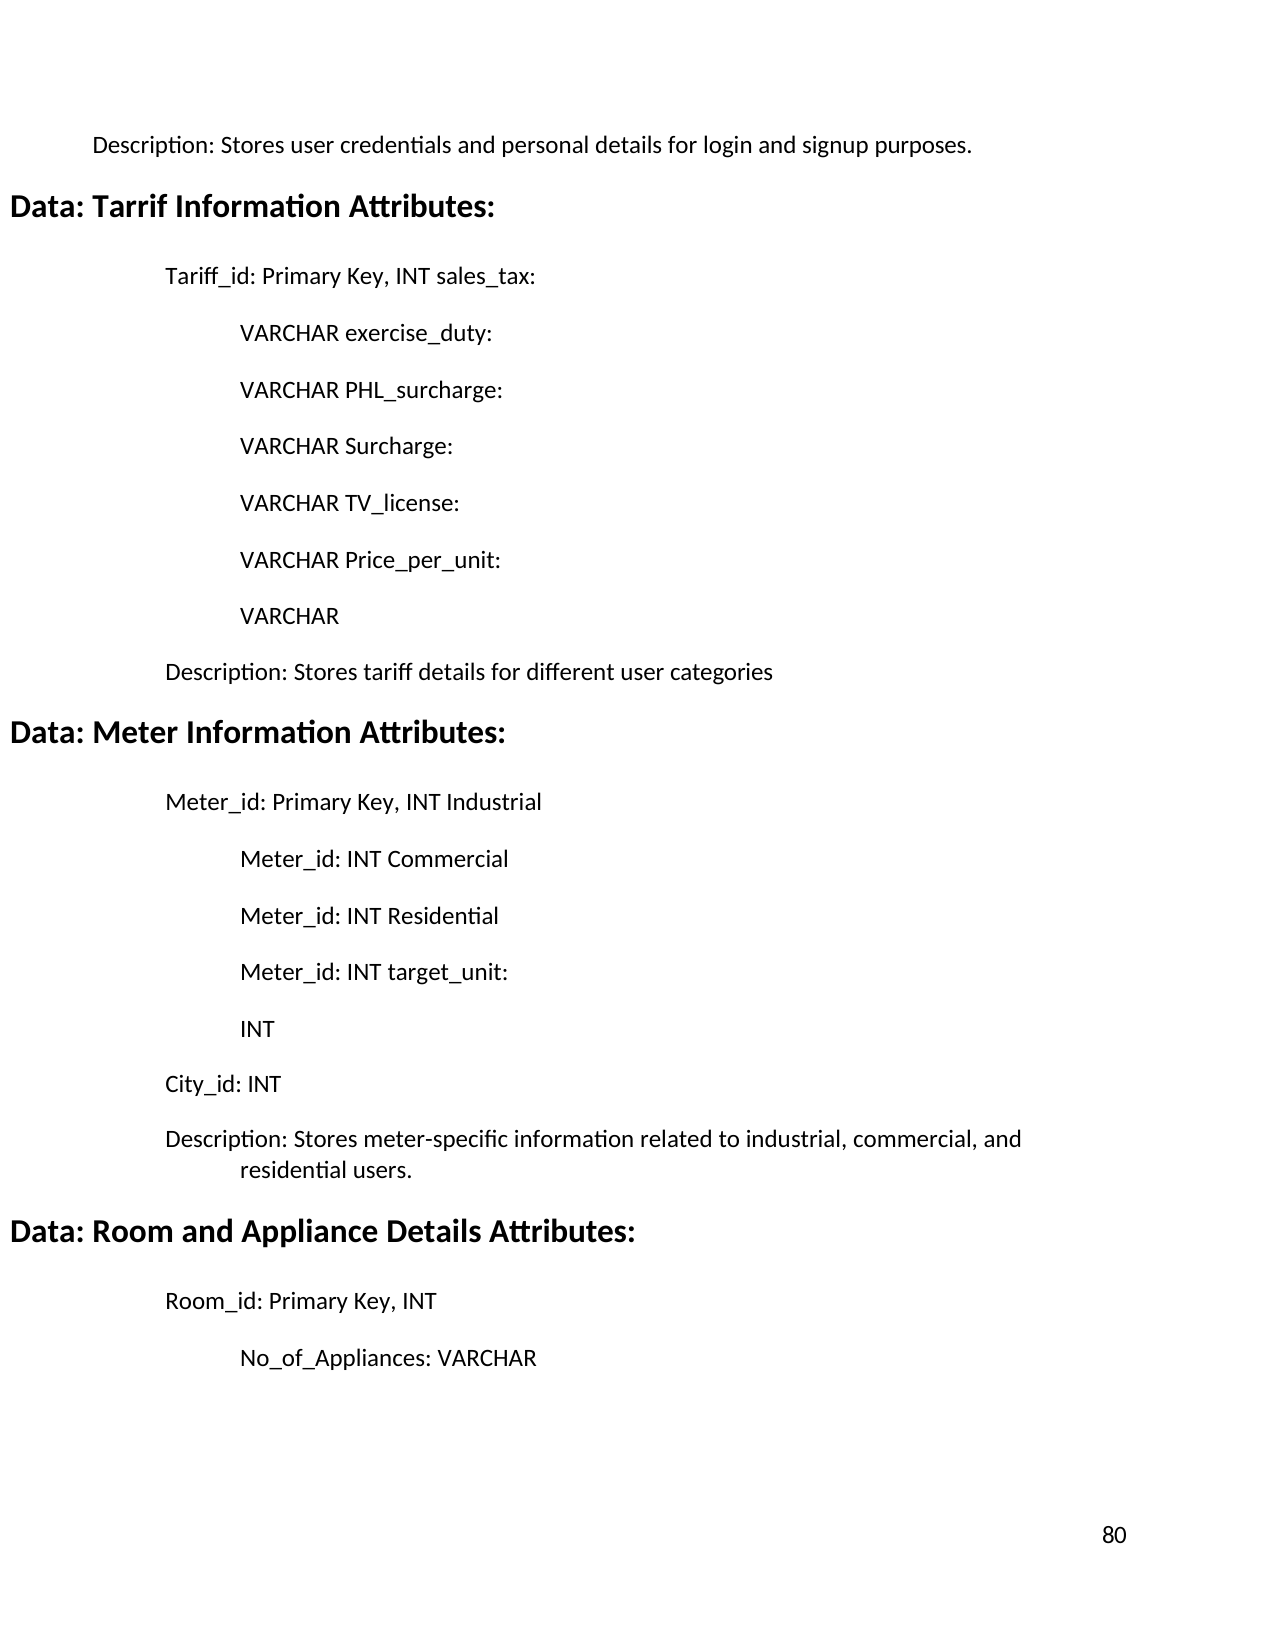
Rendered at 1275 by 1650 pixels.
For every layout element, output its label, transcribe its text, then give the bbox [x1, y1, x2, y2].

text Meter_id: Primary Key, INT Industrial Meter_id: INT Commercial Meter_id: INT Residential Meter_id: INT target_unit: INT [165, 786, 547, 1044]
text City_id: INT [165, 1070, 1275, 1098]
subtitle Data: Tarrif Information Attributes: [10, 185, 520, 225]
subtitle Data: Room and Appliance Details Attributes: [10, 1209, 647, 1250]
text Room_id: Primary Key, INT No_of_Appliances: VARCHAR [165, 1285, 579, 1372]
text Tariff_id: Primary Key, INT sales_tax: VARCHAR exercise_duty: VARCHAR PHL_surcharge: VARCHAR Surcharge: VARCHAR TV_license: VARCHAR Price_per_unit: VARCHAR [165, 260, 550, 631]
text Description: Stores meter-specific information related to industrial, commercial, and residential users. [165, 1123, 1130, 1184]
subtitle Data: Meter Information Attributes: [10, 711, 520, 751]
text Description: Stores user credentials and personal details for login and signup purposes. [92, 129, 1130, 160]
text Description: Stores tariff details for different user categories [165, 657, 1275, 686]
